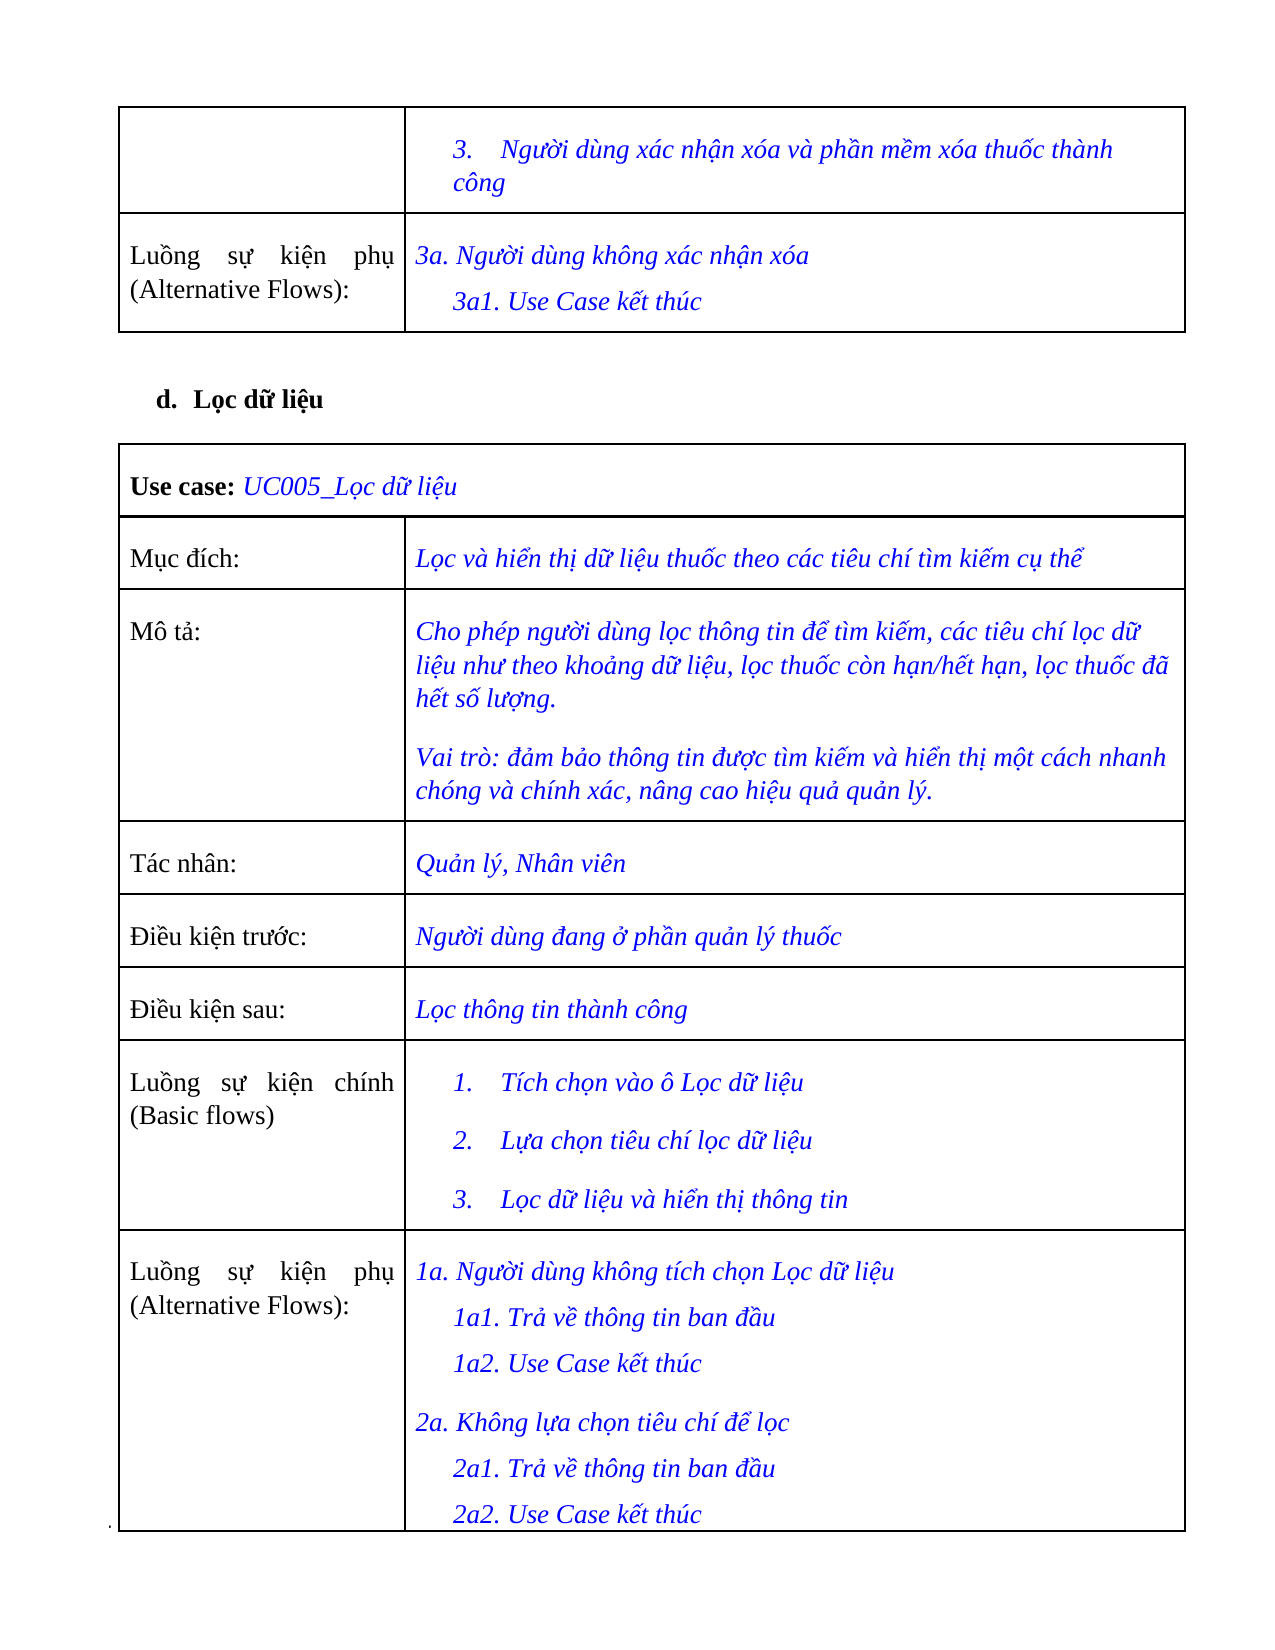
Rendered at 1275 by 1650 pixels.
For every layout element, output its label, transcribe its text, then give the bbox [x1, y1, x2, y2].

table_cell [120, 1231, 404, 1530]
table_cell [406, 1231, 1184, 1530]
table_cell Luồng sự kiện phụ (Alternative Flows): [120, 214, 404, 331]
table_cell Luồng sự kiện chính (Basic flows) [120, 1041, 404, 1228]
table_cell Lọc và hiển thị dữ liệu thuốc theo các tiêu chí tìm kiếm cụ thể [406, 518, 1184, 588]
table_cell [406, 108, 1184, 212]
table_cell Mục đích: [120, 518, 404, 588]
table_cell 3a. Người dùng không xác nhận xóa 3a1. Use Case kết thúc [406, 214, 1184, 331]
table_cell Tác nhân: [120, 822, 404, 893]
table_cell Lọc thông tin thành công [406, 968, 1184, 1038]
table_cell Quản lý, Nhân viên [406, 822, 1184, 893]
table_header Use case: UC005_Lọc dữ liệu [120, 445, 1184, 515]
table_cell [120, 108, 404, 212]
table_cell 1. Tích chọn vào ô Lọc dữ liệu 2. Lựa chọn tiêu chí lọc dữ liệu 3. Lọc dữ liệu và hiển thị thông tin [406, 1041, 1184, 1228]
table_cell Mô tả: [120, 590, 404, 820]
table_cell Cho phép người dùng lọc thông tin để tìm kiếm, các tiêu chí lọc dữ liệu như theo khoảng dữ liệu, lọc thuốc còn hạn/hết hạn, lọc thuốc đã hết số lượng. Vai trò: đảm bảo thông tin được tìm kiếm và hiển thị một cách nhanh chóng và chính xác, nâng cao hiệu quả quản lý. [406, 590, 1184, 820]
subtitle Lọc dữ liệu [156, 383, 1186, 414]
table_cell Điều kiện trước: [120, 895, 404, 966]
table_cell Điều kiện sau: [120, 968, 404, 1038]
table_cell Người dùng đang ở phần quản lý thuốc [406, 895, 1184, 966]
